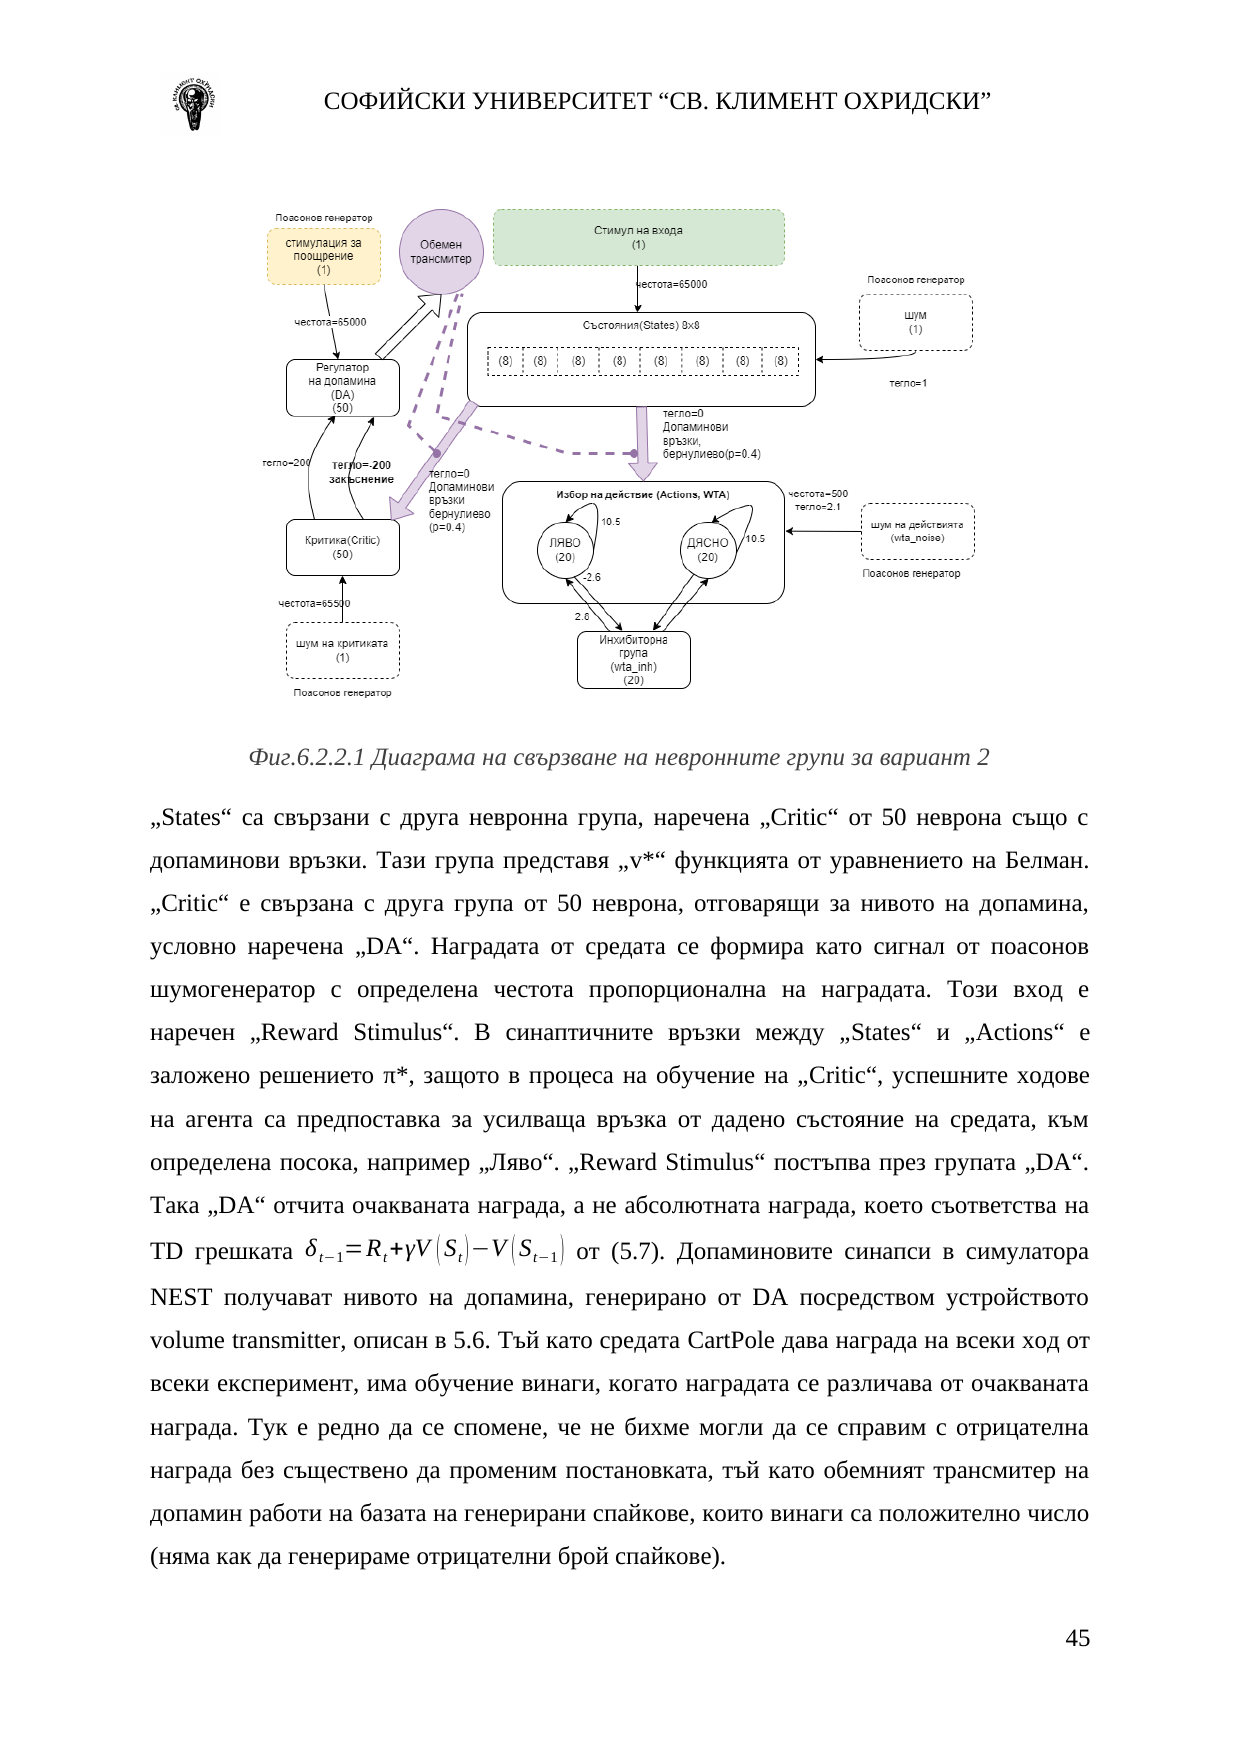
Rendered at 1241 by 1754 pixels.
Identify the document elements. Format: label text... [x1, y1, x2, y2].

picture [262, 203, 978, 707]
picture [161, 73, 222, 137]
text „States“ са свързани с друга невронна група, наречена „Critic“ от 50 неврона също с допаминови връзки. Тази група представя „v*“ функцията от уравнението на Белман. „Critic“ е свързана с друга група от 50 неврона, отговарящи за нивото на допамина, условно наречена „DA“. Наградата от средата се формира като сигнал от поасонов шумогенератор с определена честота пропорционална на наградата. Този вход е наречен „Reward Stimulus“. В синаптичните връзки между „States“ и „Actions“ е заложено решението π*, защото в процеса на обучение на „Critic“, успешните ходове на агента са предпоставка за усилваща връзка от дадено състояние на средата, към определена посока, например „Ляво“. „Reward Stimulus“ постъпва през групата „DA“. Така „DA“ отчита очакваната награда, а не абсолютната награда, което съответства на TD грешката от (5.7). Допаминовите синапси в симулатора NEST получават нивото на допамина, генерирано от DA посредством устройствотo volume transmitter, описан в 5.6. Тъй като средата CartPole дава награда на всеки ход от всеки експеримент, има обучение винаги, когато наградата се различава от очакваната награда. Тук е редно да се спомене, че не бихме могли да се справим с отрицателна награда без съществено да променим постановката, тъй като обемният трансмитер на допамин работи на базата на генерирани спайкове, които винаги са положително число (няма как да генерираме отрицателни брой спайкове). [150, 802, 1090, 1570]
text Фиг.6.2.2.1 Диаграма на свързване на невронните групи за вариант 2 [233, 742, 1007, 771]
